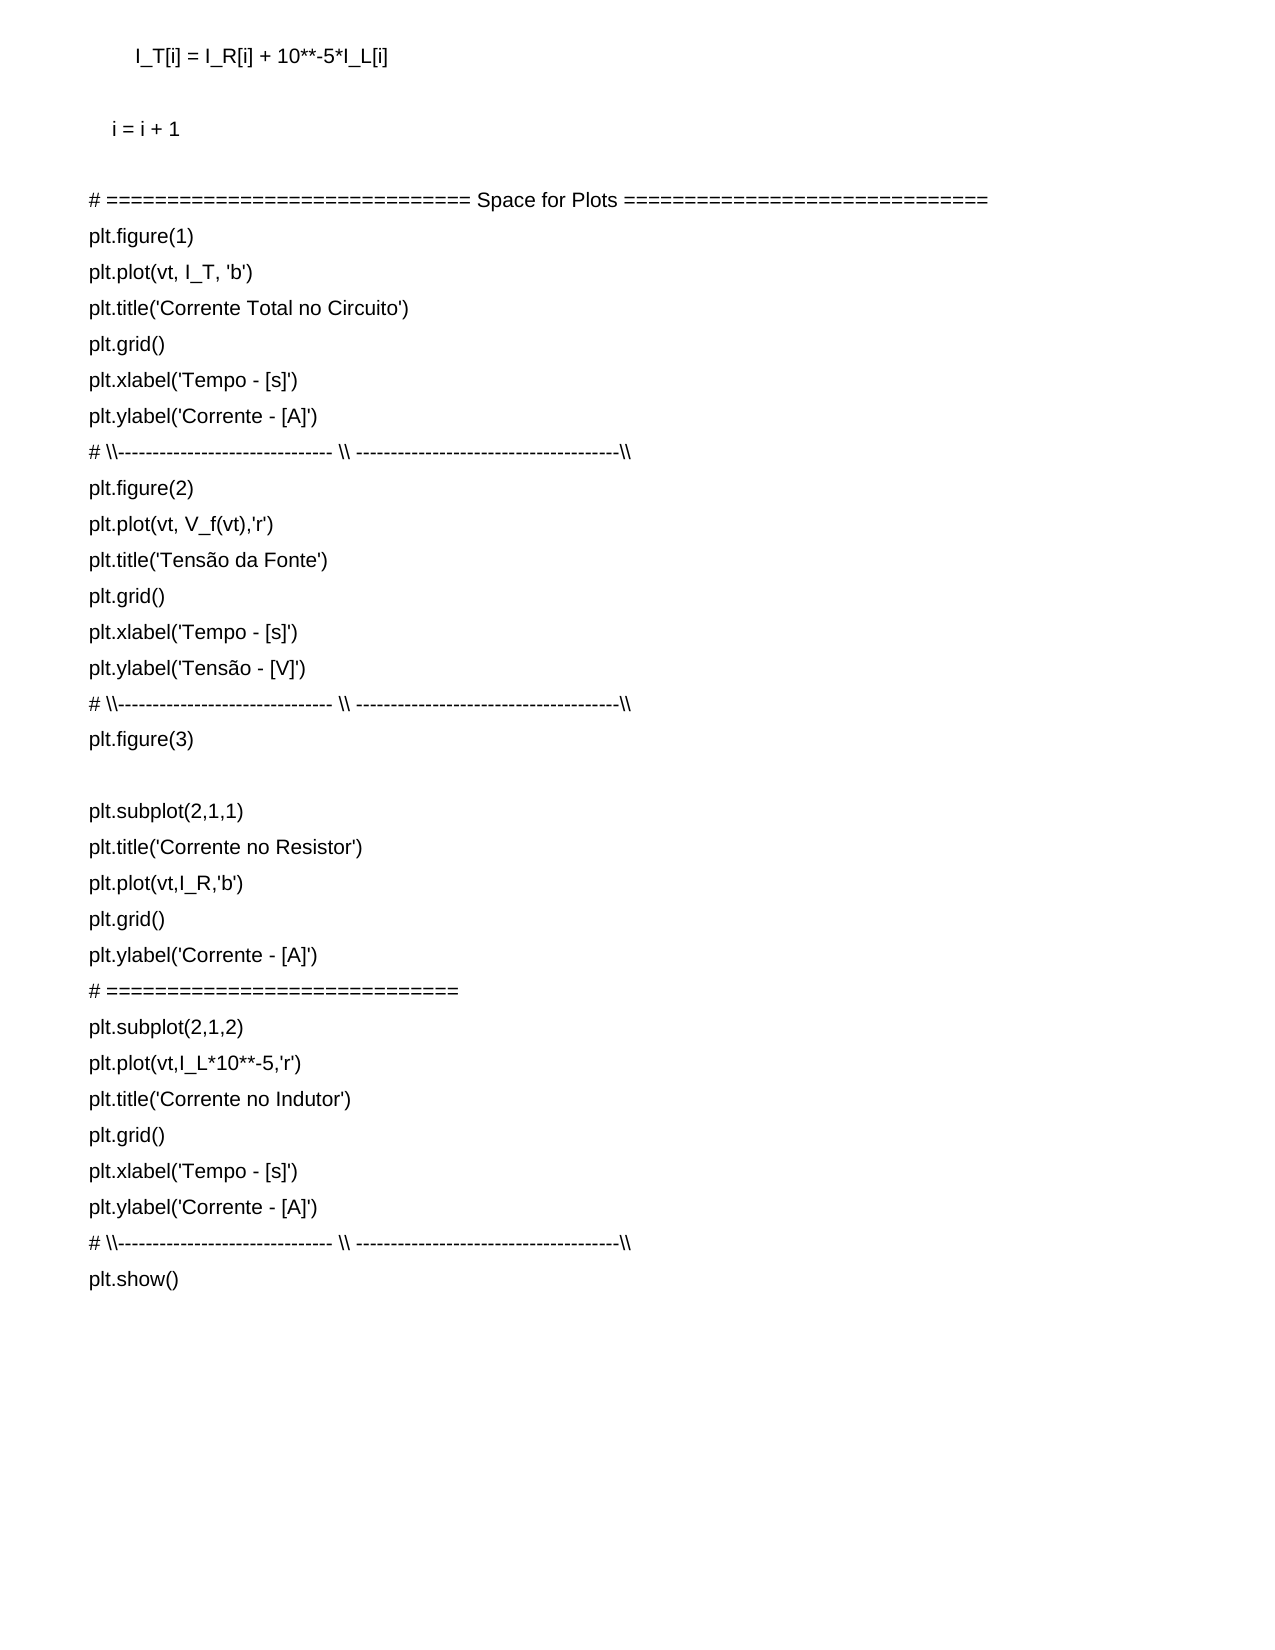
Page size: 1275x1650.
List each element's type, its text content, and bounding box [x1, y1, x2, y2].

text i = i + 1 [89, 116, 1211, 140]
text plt.title('Corrente Total no Circuito') [89, 296, 1211, 320]
text plt.ylabel('Corrente - [A]') [89, 943, 1211, 967]
text plt.grid() [89, 583, 1211, 607]
text # \\------------------------------- \\ --------------------------------------\\ [89, 1230, 1211, 1254]
text plt.ylabel('Tensão - [V]') [89, 655, 1211, 679]
text plt.title('Corrente no Resistor') [89, 835, 1211, 859]
text plt.grid() [89, 1123, 1211, 1147]
text plt.show() [89, 1266, 1211, 1290]
text plt.figure(1) [89, 224, 1211, 248]
text plt.figure(2) [89, 476, 1211, 500]
text I_T[i] = I_R[i] + 10**-5*I_L[i] [89, 44, 1211, 68]
text # \\------------------------------- \\ --------------------------------------\\ [89, 691, 1211, 715]
text plt.subplot(2,1,2) [89, 1015, 1211, 1039]
text # ============================== Space for Plots ============================== [89, 188, 1211, 212]
text plt.xlabel('Tempo - [s]') [89, 1158, 1211, 1182]
text plt.title('Tensão da Fonte') [89, 548, 1211, 572]
text plt.plot(vt, I_T, 'b') [89, 260, 1211, 284]
text plt.grid() [89, 332, 1211, 356]
text plt.title('Corrente no Indutor') [89, 1087, 1211, 1111]
text plt.ylabel('Corrente - [A]') [89, 1194, 1211, 1218]
text plt.plot(vt,I_R,'b') [89, 871, 1211, 895]
text plt.xlabel('Tempo - [s]') [89, 619, 1211, 643]
text plt.plot(vt,I_L*10**-5,'r') [89, 1051, 1211, 1075]
text plt.figure(3) [89, 727, 1211, 751]
text plt.plot(vt, V_f(vt),'r') [89, 512, 1211, 536]
text # \\------------------------------- \\ --------------------------------------\\ [89, 440, 1211, 464]
text # ============================= [89, 979, 1211, 1003]
text plt.subplot(2,1,1) [89, 799, 1211, 823]
text plt.xlabel('Tempo - [s]') [89, 368, 1211, 392]
text plt.ylabel('Corrente - [A]') [89, 404, 1211, 428]
text plt.grid() [89, 907, 1211, 931]
